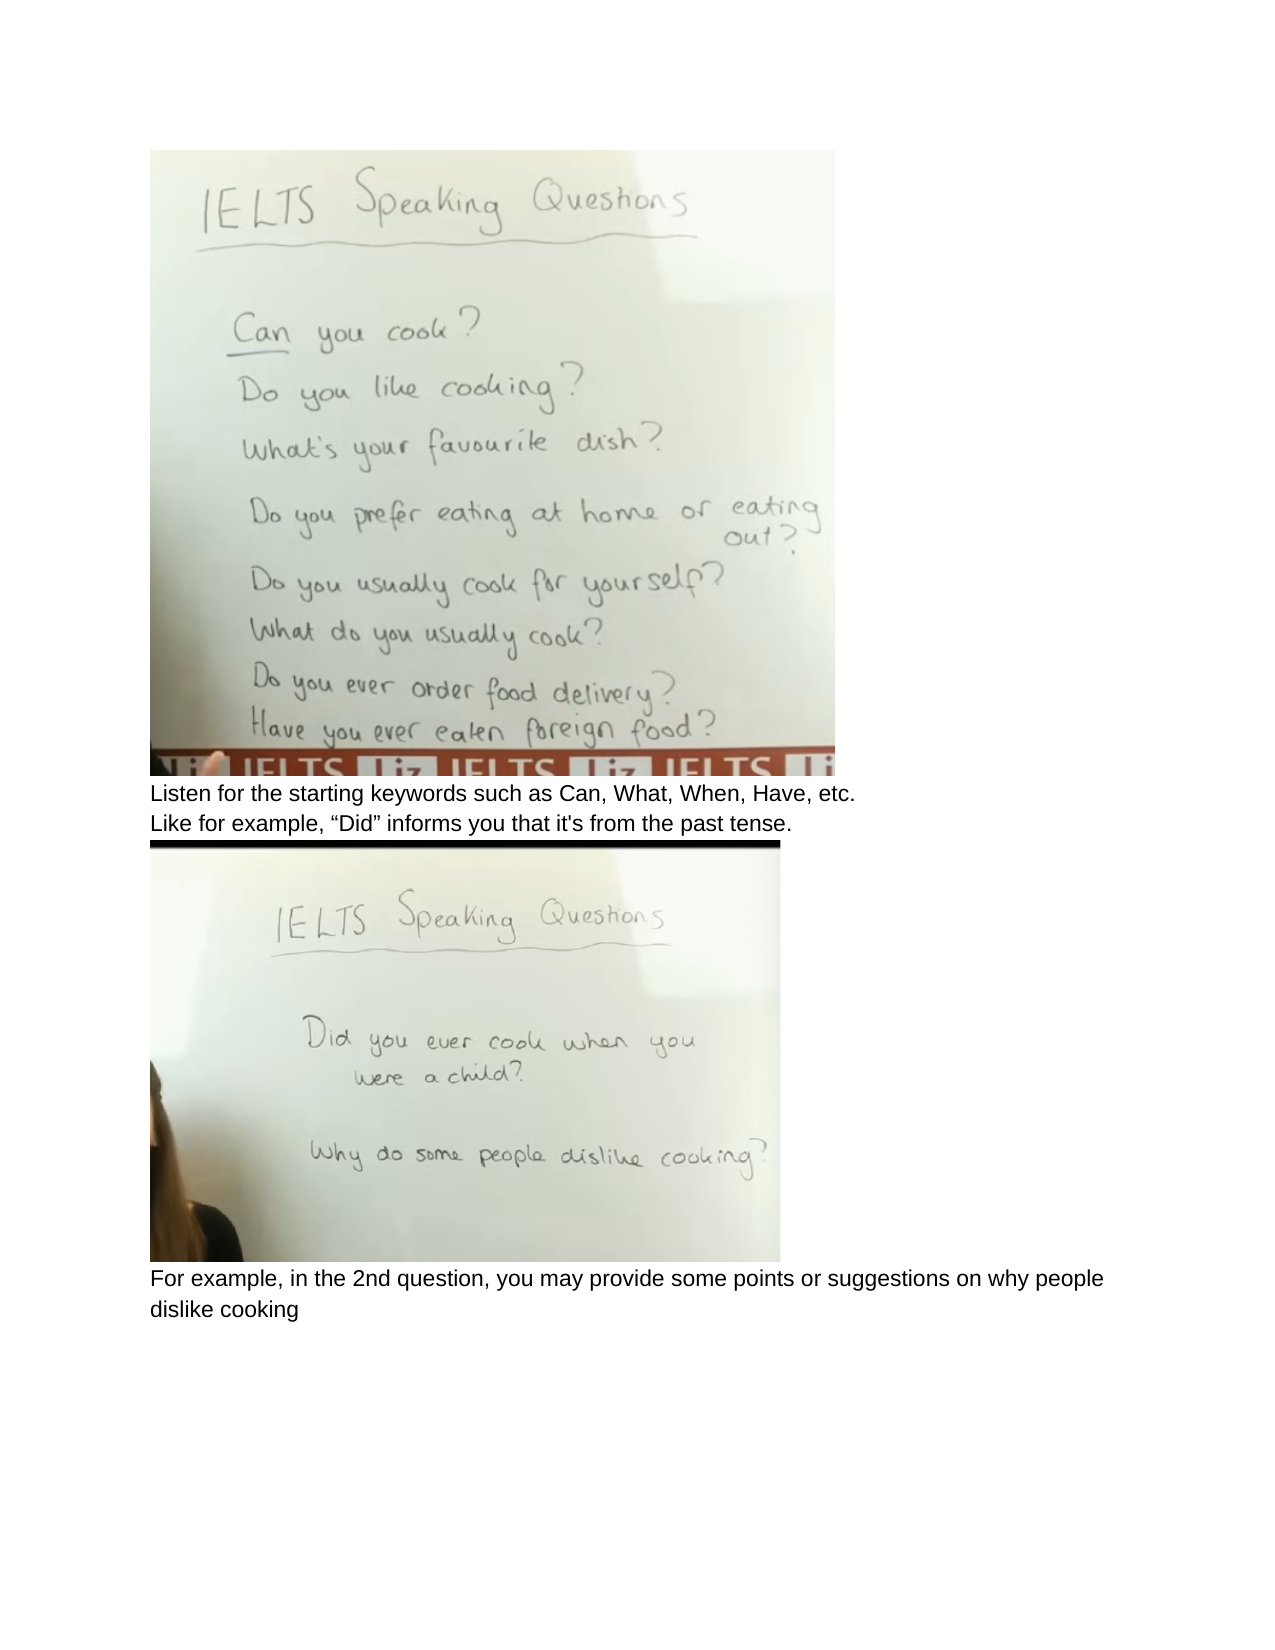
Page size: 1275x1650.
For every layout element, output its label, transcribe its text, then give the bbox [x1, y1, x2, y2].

text Like for example, “Did” informs you that it's from the past tense. [150, 810, 1125, 836]
picture [150, 150, 836, 776]
text Listen for the starting keywords such as Can, What, When, Have, etc. [150, 780, 1125, 806]
text For example, in the 2nd question, you may provide some points or suggestions on why people dislike cooking [150, 1265, 1125, 1322]
picture [150, 840, 781, 1262]
